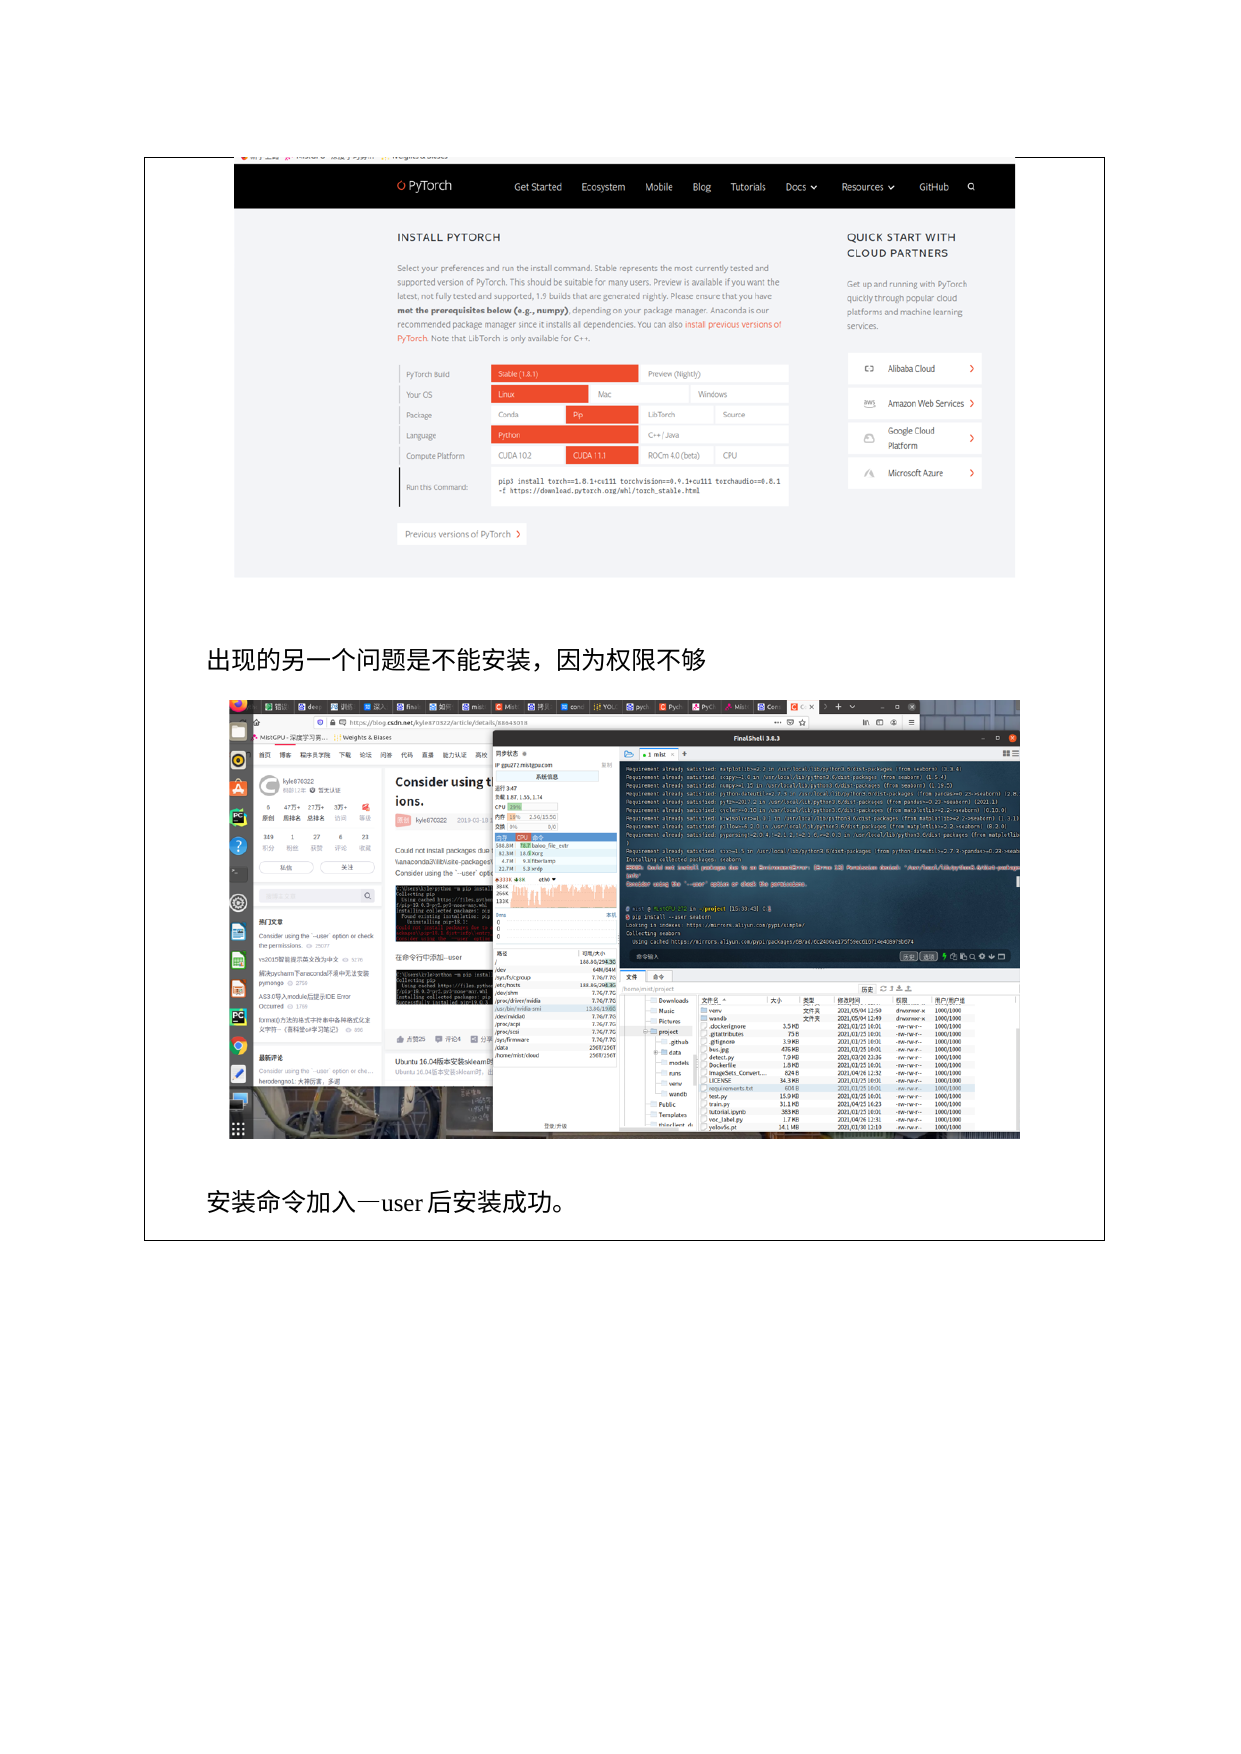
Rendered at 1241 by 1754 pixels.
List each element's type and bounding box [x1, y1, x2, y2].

picture [234, 157, 1016, 589]
table_header [145, 158, 1104, 1240]
picture [229, 700, 1020, 1139]
